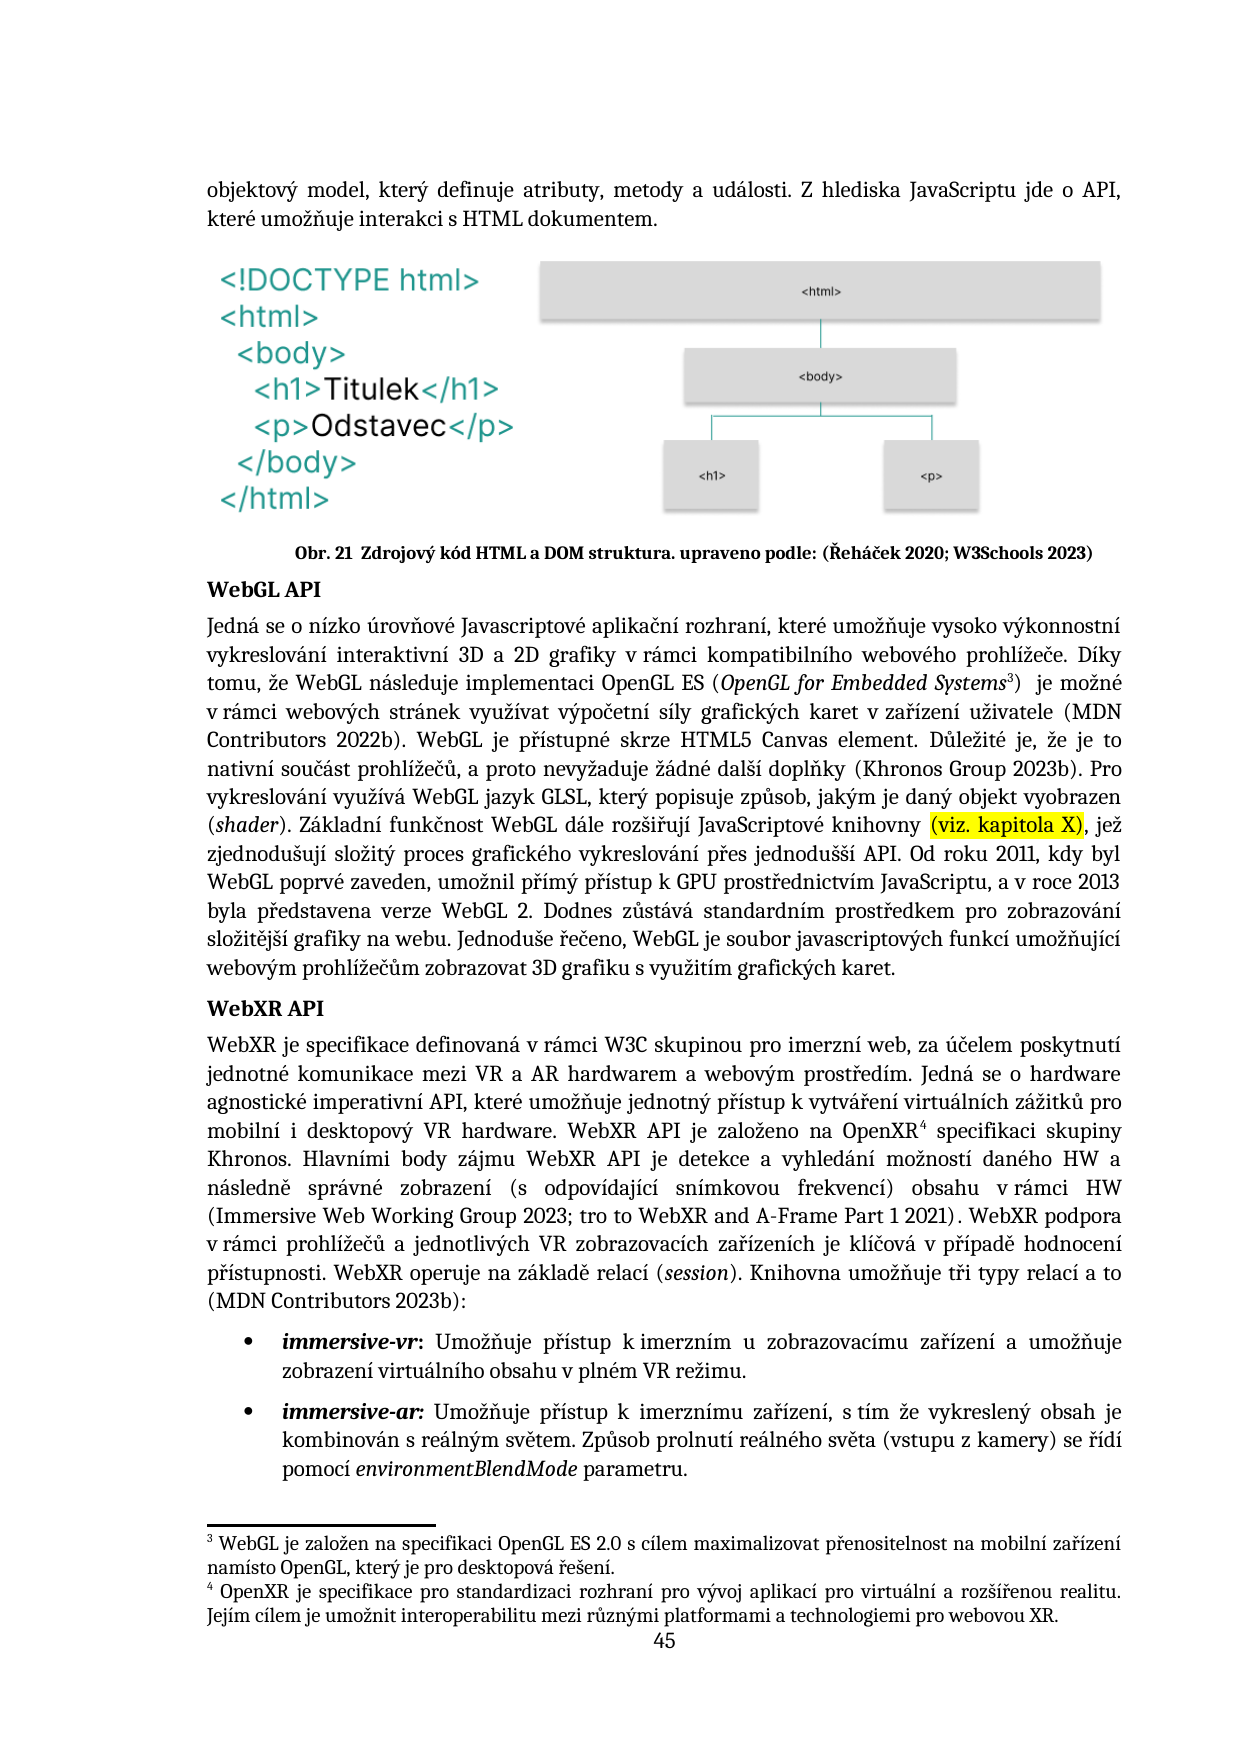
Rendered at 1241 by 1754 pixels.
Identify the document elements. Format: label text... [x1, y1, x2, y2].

text WebXR API [207, 995, 1122, 1022]
list immersive-ar: Umožňuje přístup k imerznímu zařízení, s tím že vykreslený obsah je kombinován s reálným světem. Způsob prolnutí reálného světa (vstupu z kamery) se řídí pomocí environmentBlendMode parametru. [244, 1398, 1122, 1482]
text WebGL API [207, 576, 1122, 603]
list immersive-vr: Umožňuje přístup k imerzním u zobrazovacímu zařízení a umožňuje zobrazení virtuálního obsahu v plném VR režimu. [244, 1329, 1122, 1384]
text WebXR je specifikace definovaná v rámci W3C skupinou pro imerzní web, za účelem poskytnutí jednotné komunikace mezi VR a AR hardwarem a webovým prostředím. Jedná se o hardware agnostické imperativní API, které umožňuje jednotný přístup k vytváření virtuálních zážitků pro mobilní i desktopový VR hardware. WebXR API je založeno na OpenXR specifikaci skupiny Khronos. Hlavními body zájmu WebXR API je detekce a vyhledání možností daného HW a následně správné zobrazení (s odpovídající snímkovou frekvencí) obsahu v rámci HW (Immersive Web Working Group 2023; tro to WebXR and A-Frame Part 1 2021). WebXR podpora v rámci prohlížečů a jednotlivých VR zobrazovacích zařízeních je klíčová v případě hodnocení přístupnosti. WebXR operuje na základě relací (session). Knihovna umožňuje tři typy relací a to (MDN Contributors 2023b): [207, 1032, 1122, 1314]
text Jedná se o nízko úrovňové Javascriptové aplikační rozhraní, které umožňuje vysoko výkonnostní vykreslování interaktivní 3D a 2D grafiky v rámci kompatibilního webového prohlížeče. Díky tomu, že WebGL následuje implementaci OpenGL ES (OpenGL for Embedded Systems) je možné v rámci webových stránek využívat výpočetní síly grafických karet v zařízení uživatele (MDN Contributors 2022b). WebGL je přístupné skrze HTML5 Canvas element. Důležité je, že je to nativní součást prohlížečů, a proto nevyžaduje žádné další doplňky (Khronos Group 2023b). Pro vykreslování využívá WebGL jazyk GLSL, který popisuje způsob, jakým je daný objekt vyobrazen (shader). Základní funkčnost WebGL dále rozšiřují JavaScriptové knihovny (viz. kapitola X), jež zjednodušují složitý proces grafického vykreslování přes jednodušší API. Od roku 2011, kdy byl WebGL poprvé zaveden, umožnil přímý přístup k GPU prostřednictvím JavaScriptu, a v roce 2013 byla představena verze WebGL 2. Dodnes zůstává standardním prostředkem pro zobrazování složitější grafiky na webu. Jednoduše řečeno, WebGL je soubor javascriptových funkcí umožňující webovým prohlížečům zobrazovat 3D grafiku s využitím grafických karet. [207, 613, 1122, 981]
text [207, 177, 1122, 232]
picture [206, 246, 1123, 528]
